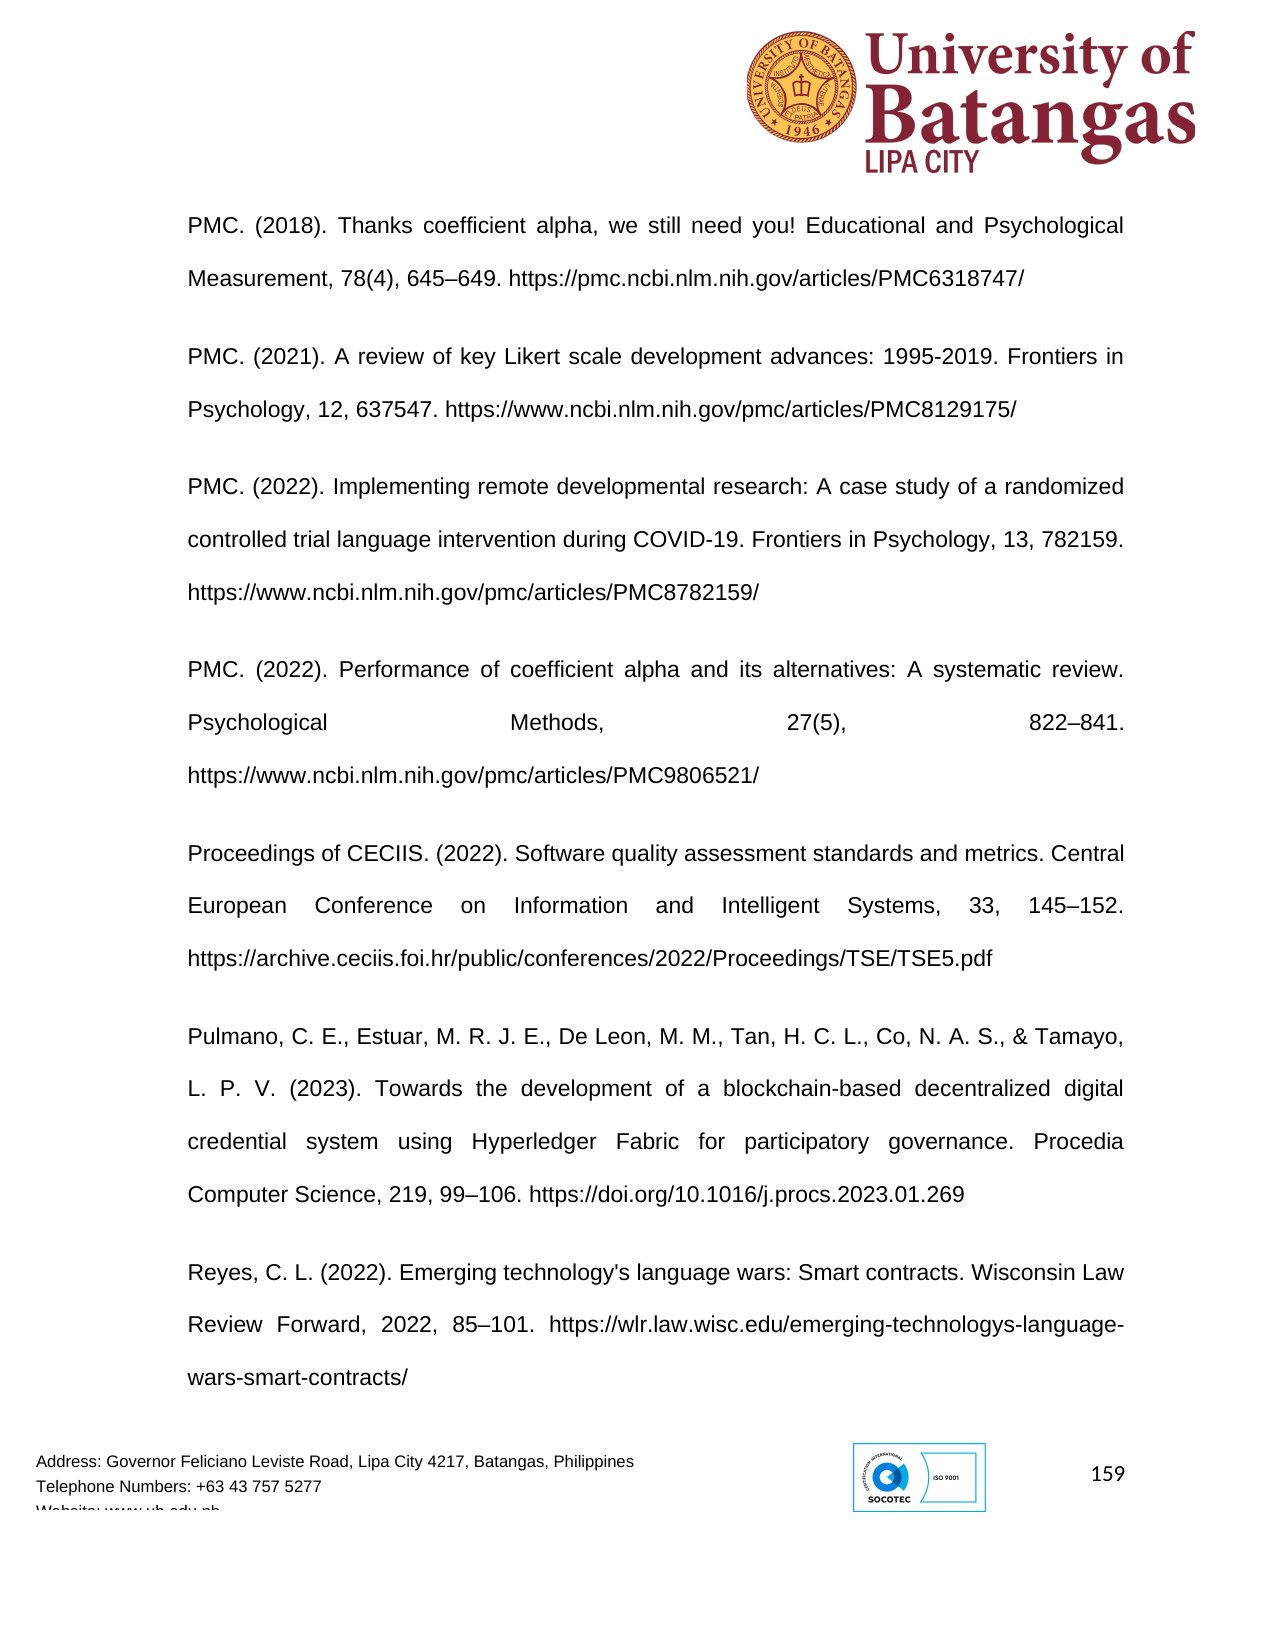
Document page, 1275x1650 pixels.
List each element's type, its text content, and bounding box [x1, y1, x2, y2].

text PMC. (2022). Implementing remote developmental research: A case study of a randomized controlled trial language intervention during COVID-19. Frontiers in Psychology, 13, 782159. https://www.ncbi.nlm.nih.gov/pmc/articles/PMC8782159/ [187, 473, 1125, 605]
picture [746, 31, 1195, 173]
text Reyes, C. L. (2022). Emerging technology's language wars: Smart contracts. Wisconsin Law Review Forward, 2022, 85–101. https://wlr.law.wisc.edu/emerging-technologys-language-wars-smart-contracts/ [187, 1258, 1125, 1390]
text PMC. (2022). Performance of coefficient alpha and its alternatives: A systematic review. Psychological Methods, 27(5), 822–841. https://www.ncbi.nlm.nih.gov/pmc/articles/PMC9806521/ [187, 656, 1125, 788]
text Proceedings of CECIIS. (2022). Software quality assessment standards and metrics. Central European Conference on Information and Intelligent Systems, 33, 145–152. https://archive.ceciis.foi.hr/public/conferences/2022/Proceedings/TSE/TSE5.pdf [187, 839, 1125, 971]
text PMC. (2021). A review of key Likert scale development advances: 1995-2019. Frontiers in Psychology, 12, 637547. https://www.ncbi.nlm.nih.gov/pmc/articles/PMC8129175/ [187, 343, 1125, 422]
text Pulmano, C. E., Estuar, M. R. J. E., De Leon, M. M., Tan, H. C. L., Co, N. A. S., & Tamayo, L. P. V. (2023). Towards the development of a blockchain-based decentralized digital credential system using Hyperledger Fabric for participatory governance. Procedia Computer Science, 219, 99–106. https://doi.org/10.1016/j.procs.2023.01.269 [187, 1023, 1125, 1207]
picture [855, 1445, 986, 1510]
text PMC. (2018). Thanks coefficient alpha, we still need you! Educational and Psychological Measurement, 78(4), 645–649. https://pmc.ncbi.nlm.nih.gov/articles/PMC6318747/ [187, 212, 1125, 292]
